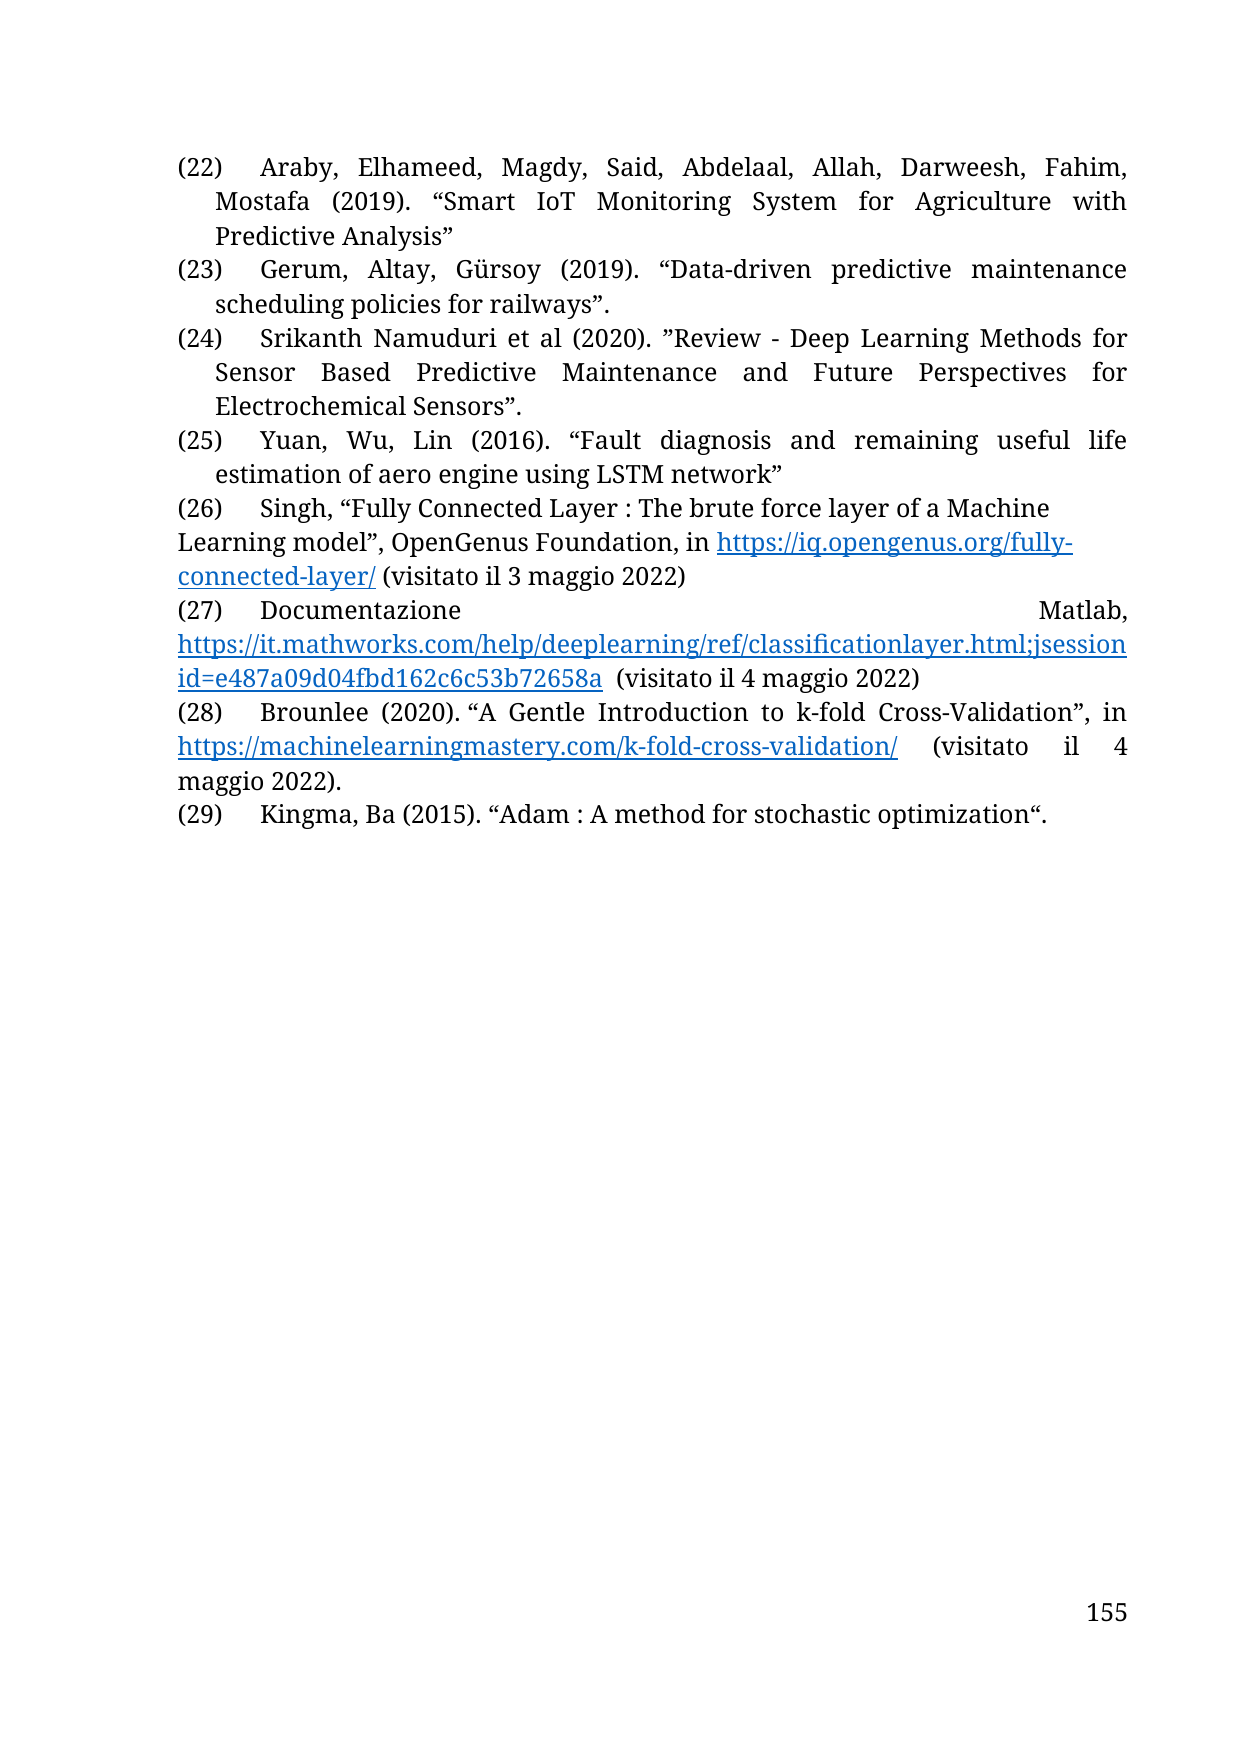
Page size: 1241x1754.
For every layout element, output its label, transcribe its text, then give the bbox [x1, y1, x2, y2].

list Yuan, Wu, Lin (2016). “Fault diagnosis and remaining useful life estimation of aero engine using LSTM network” [177, 422, 1128, 491]
list Documentazione Matlab, https://it.mathworks.com/help/deeplearning/ref/classificationlayer.html;jsessionid=e487a09d04fbd162c6c53b72658a (visitato il 4 maggio 2022) [177, 593, 1128, 695]
list Singh, “Fully Connected Layer : The brute force layer of a Machine Learning model”, OpenGenus Foundation, in https://iq.opengenus.org/fully-connected-layer/ (visitato il 3 maggio 2022) [177, 491, 1128, 593]
list Gerum, Altay, Gürsoy (2019). “Data-driven predictive maintenance scheduling policies for railways”. [177, 252, 1128, 320]
list Srikanth Namuduri et al (2020). ”Review - Deep Learning Methods for Sensor Based Predictive Maintenance and Future Perspectives for Electrochemical Sensors”. [177, 320, 1128, 422]
list Brounlee (2020). “A Gentle Introduction to k-fold Cross-Validation”, in https://machinelearningmastery.com/k-fold-cross-validation/ (visitato il 4 maggio 2022). [177, 695, 1128, 797]
list Araby, Elhameed, Magdy, Said, Abdelaal, Allah, Darweesh, Fahim, Mostafa (2019). “Smart IoT Monitoring System for Agriculture with Predictive Analysis” [177, 150, 1128, 252]
list Kingma, Ba (2015). “Adam : A method for stochastic optimization“. [177, 797, 1128, 831]
